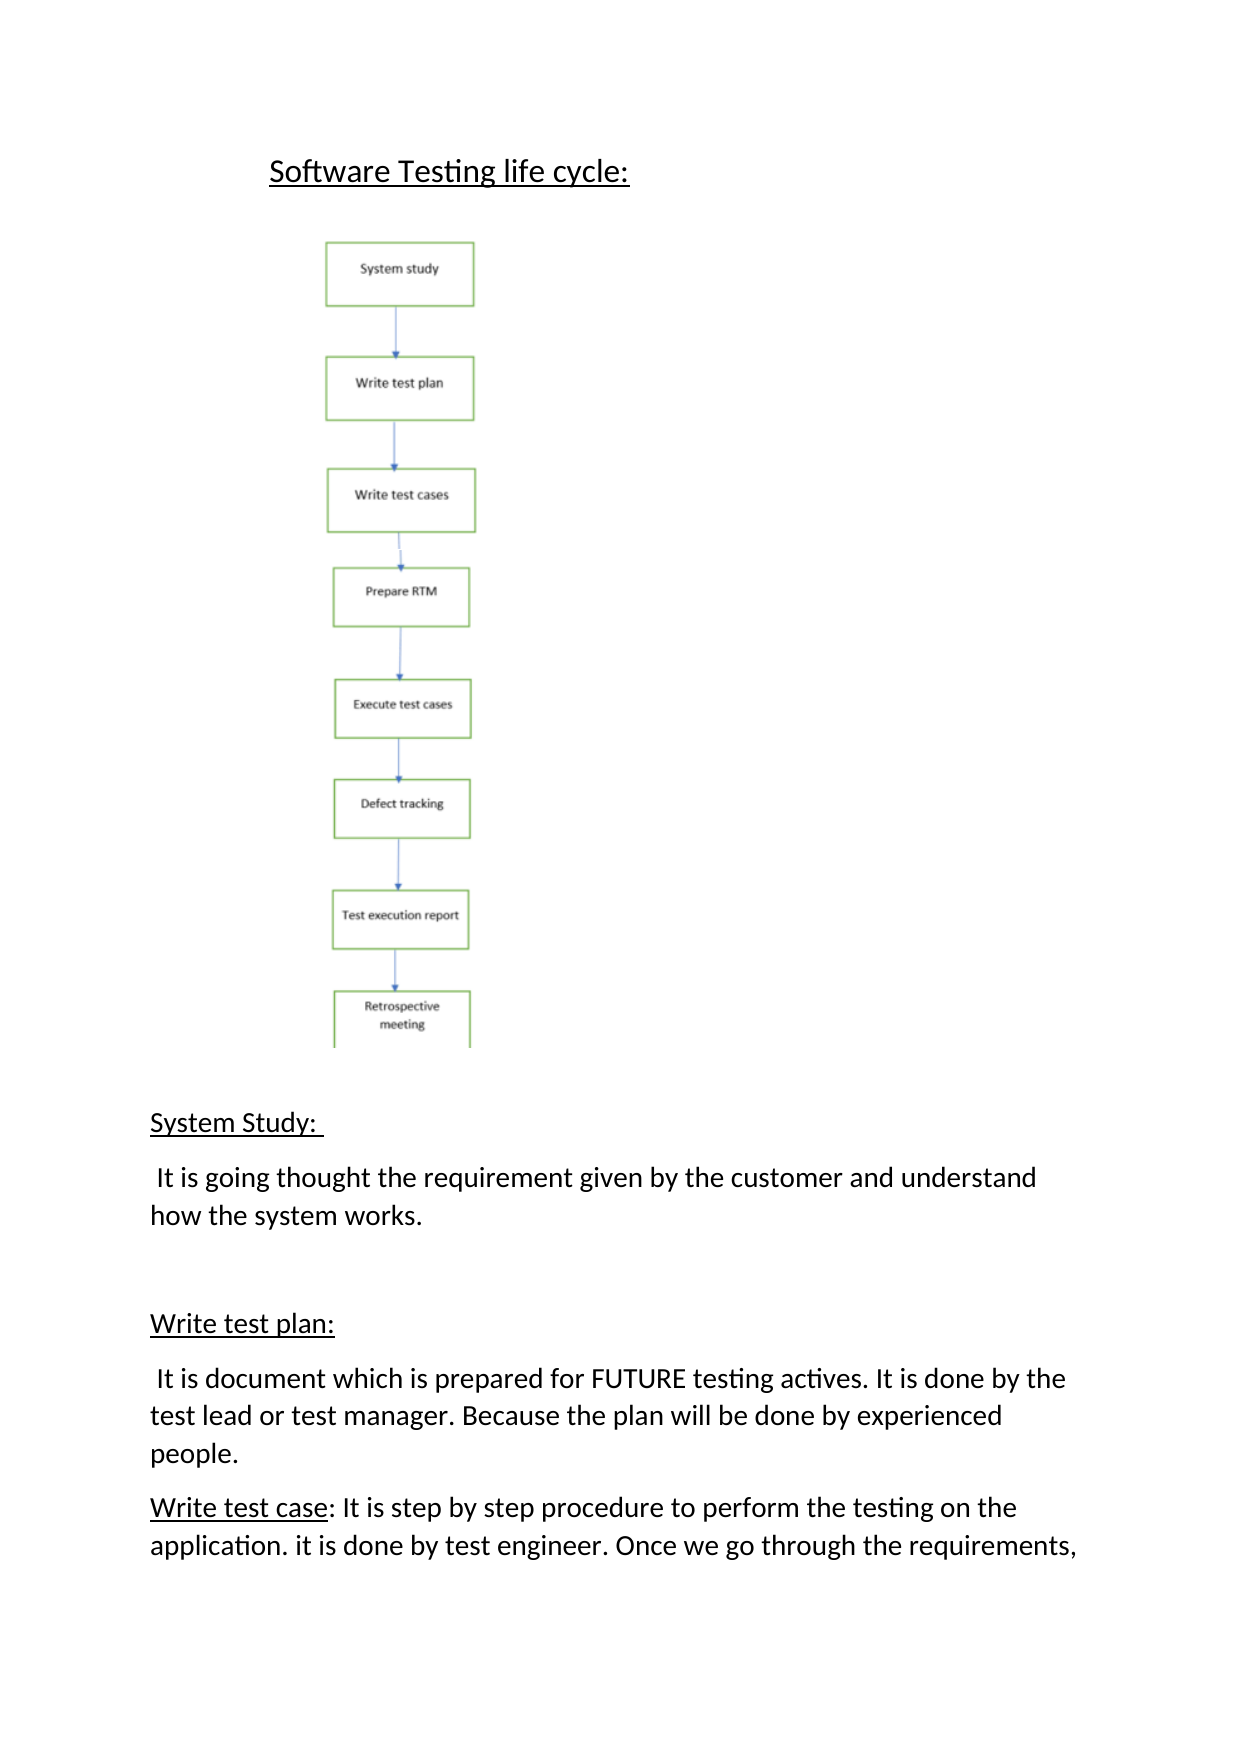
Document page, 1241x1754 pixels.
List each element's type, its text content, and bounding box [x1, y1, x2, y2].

text It is going thought the requirement given by the customer and understand how the system works. [150, 1159, 1090, 1232]
picture [295, 550, 511, 1048]
picture [269, 230, 522, 549]
text System Study: [150, 1104, 1090, 1140]
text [150, 1489, 1090, 1563]
text Write test plan: [150, 1305, 1090, 1341]
text It is document which is prepared for FUTURE testing actives. It is done by the test lead or test manager. Because the plan will be done by experienced people. [150, 1360, 1090, 1471]
list Software Testing life cycle: [262, 150, 1090, 191]
